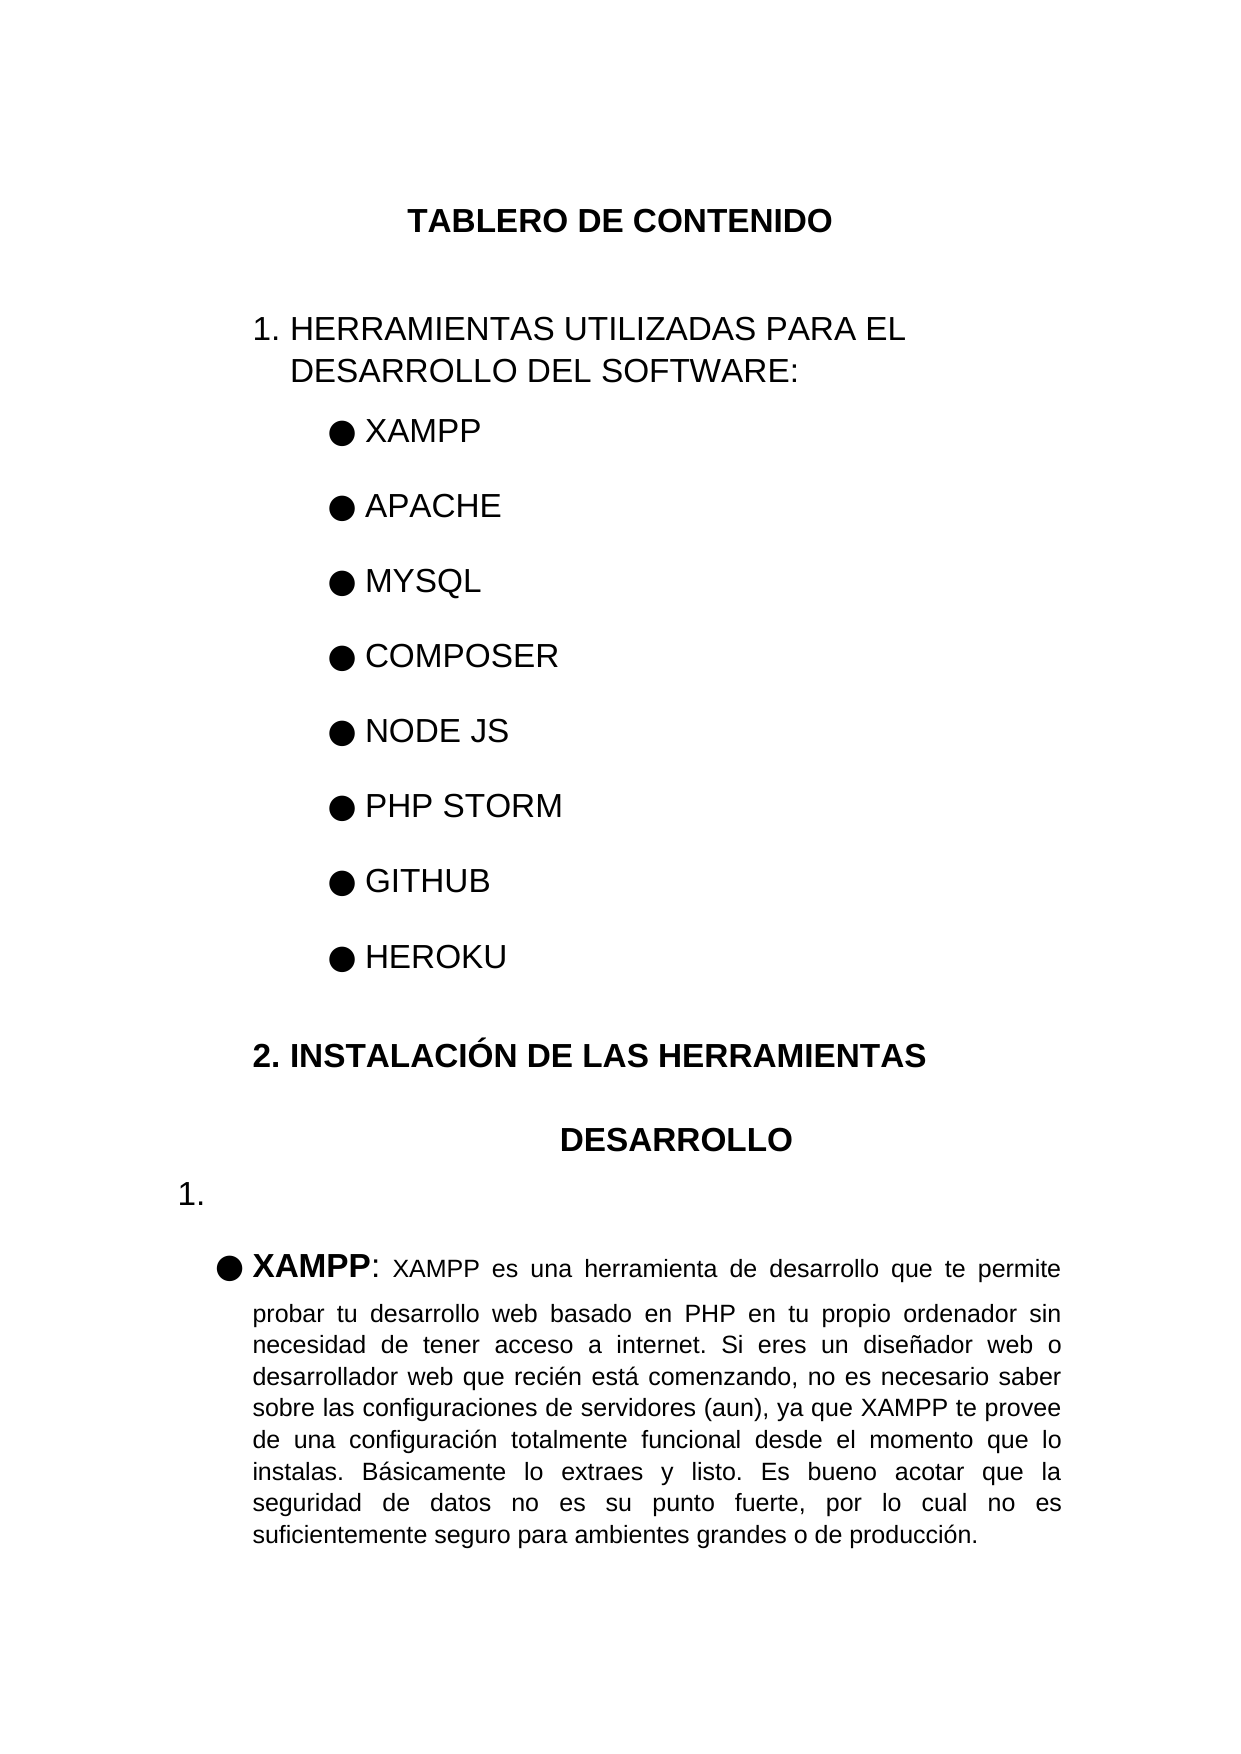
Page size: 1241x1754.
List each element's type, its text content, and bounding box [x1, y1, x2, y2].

text TABLERO DE CONTENIDO [177, 201, 1063, 240]
list INSTALACIÓN DE LAS HERRAMIENTAS [252, 1036, 1063, 1074]
list XAMPP [327, 393, 1063, 461]
list HEROKU [327, 919, 1063, 987]
list MYSQL [327, 543, 1063, 611]
list COMPOSER [327, 618, 1063, 687]
list GITHUB [327, 843, 1063, 912]
list APACHE [327, 468, 1063, 536]
text 1. [177, 1174, 1063, 1212]
list XAMPP: XAMPP es una herramienta de desarrollo que te permite probar tu desarrollo web basado en PHP en tu propio ordenador sin necesidad de tener acceso a internet. Si eres un diseñador web o desarrollador web que recién está comenzando, no es necesario saber sobre las configuraciones de servidores (aun), ya que XAMPP te provee de una configuración totalmente funcional desde el momento que lo instalas. Básicamente lo extraes y listo. Es bueno acotar que la seguridad de datos no es su punto fuerte, por lo cual no es suficientemente seguro para ambientes grandes o de producción. [215, 1228, 1063, 1548]
list PHP STORM [327, 768, 1063, 837]
list NODE JS [327, 693, 1063, 762]
text DESARROLLO [290, 1120, 1063, 1159]
list HERRAMIENTAS UTILIZADAS PARA EL DESARROLLO DEL SOFTWARE: [252, 308, 1063, 389]
